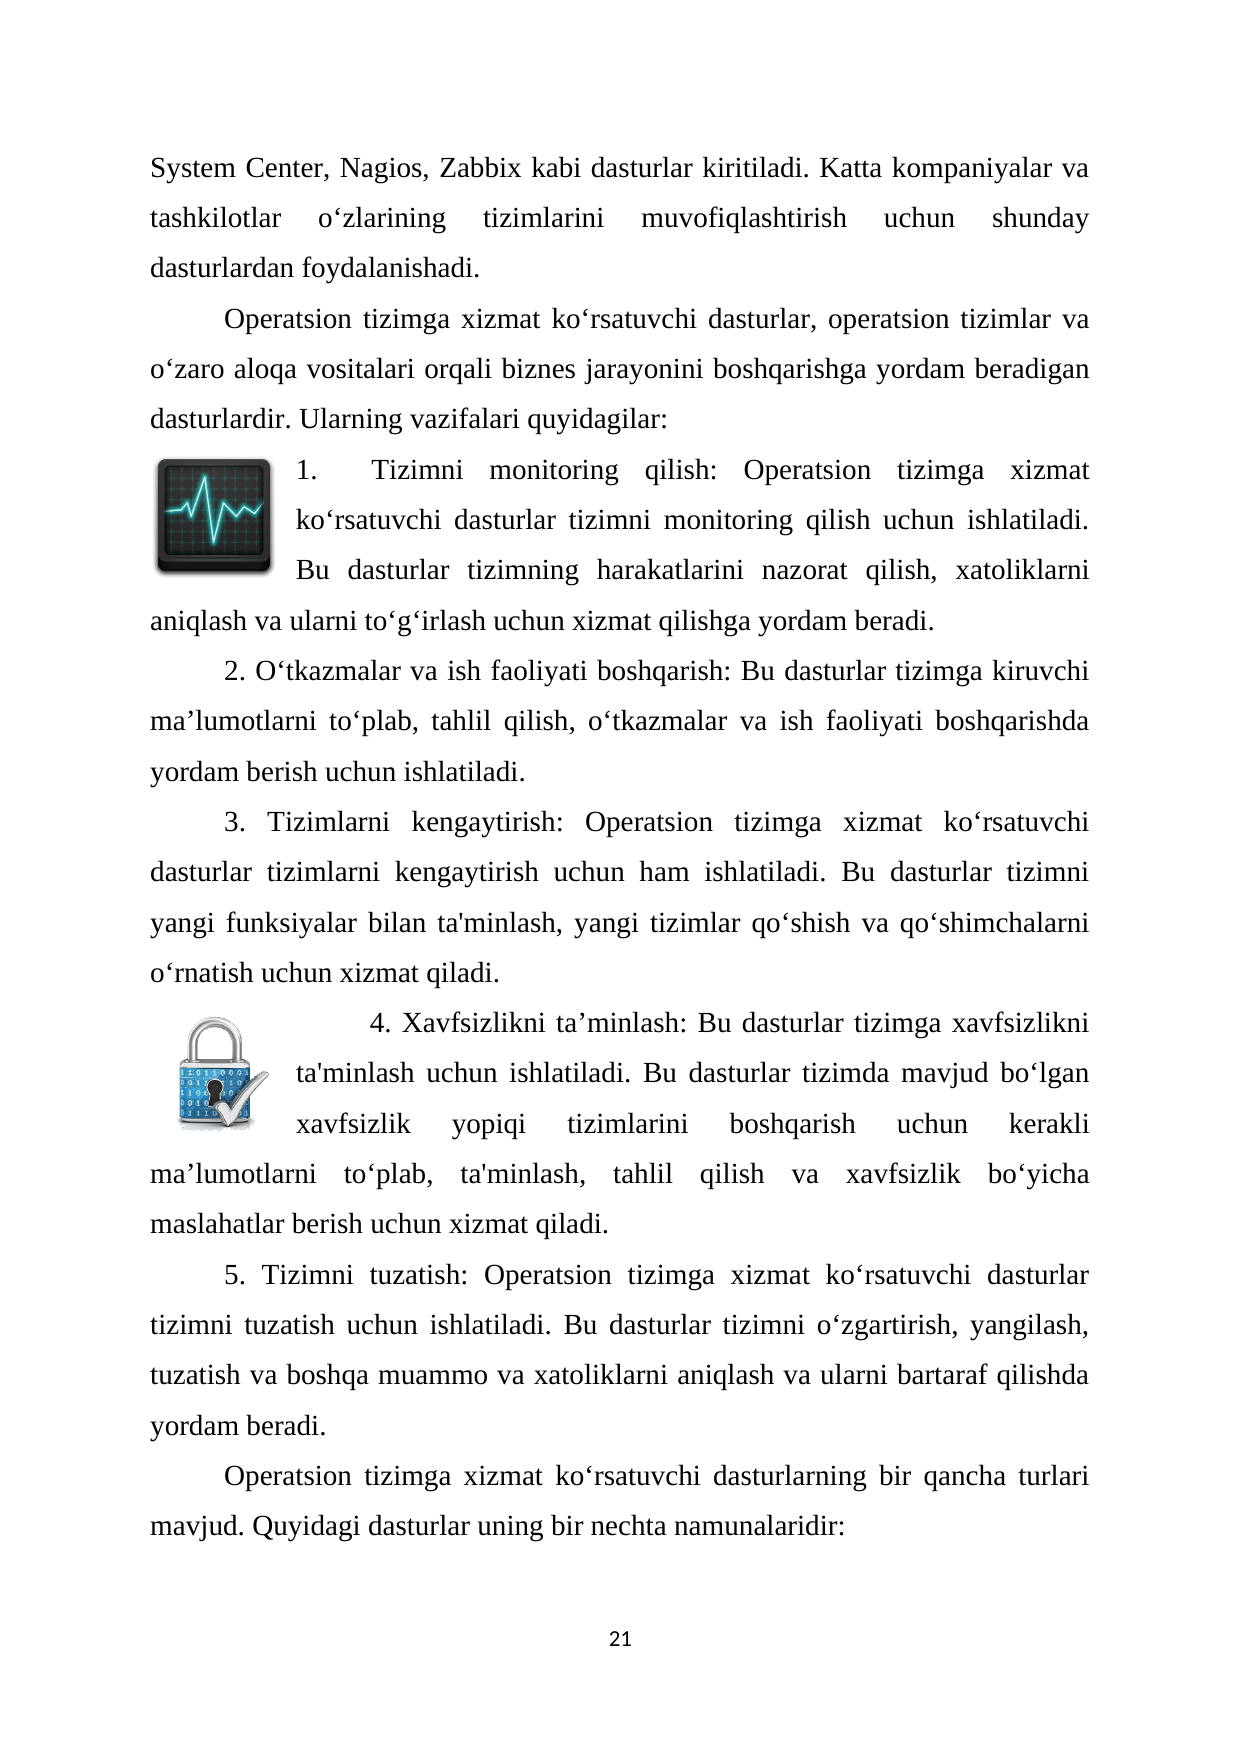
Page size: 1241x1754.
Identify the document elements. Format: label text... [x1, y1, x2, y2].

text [150, 150, 1090, 284]
text Operatsion tizimga xizmat ko‘rsatuvchi dasturlar, operatsion tizimlar va o‘zaro aloqa vositalari orqali biznes jarayonini boshqarishga yordam beradigan dasturlardir. Ularning vazifalari quyidagilar: [150, 301, 1090, 435]
text Operatsion tizimga xizmat ko‘rsatuvchi dasturlarning bir qancha turlari mavjud. Quyidagi dasturlar uning bir nechta namunalaridir: [150, 1458, 1090, 1542]
text 3. Tizimlarni kengaytirish: Operatsion tizimga xizmat ko‘rsatuvchi dasturlar tizimlarni kengaytirish uchun ham ishlatiladi. Bu dasturlar tizimni yangi funksiyalar bilan ta'minlash, yangi tizimlar qo‘shish va qo‘shimchalarni o‘rnatish uchun xizmat qiladi. [150, 804, 1090, 988]
text 2. O‘tkazmalar va ish faoliyati boshqarish: Bu dasturlar tizimga kiruvchi ma’lumotlarni to‘plab, tahlil qilish, o‘tkazmalar va ish faoliyati boshqarishda yordam berish uchun ishlatiladi. [150, 653, 1090, 787]
text 4. Xavfsizlikni ta’minlash: Bu dasturlar tizimga xavfsizlikni ta'minlash uchun ishlatiladi. Bu dasturlar tizimda mavjud bo‘lgan xavfsizlik yopiqi tizimlarini boshqarish uchun kerakli ma’lumotlarni to‘plab, ta'minlash, tahlil qilish va xavfsizlik bo‘yicha maslahatlar berish uchun xizmat qiladi. [150, 1005, 1090, 1240]
picture [153, 1005, 277, 1147]
picture [150, 453, 277, 581]
list Tizimni monitoring qilish: Operatsion tizimga xizmat ko‘rsatuvchi dasturlar tizimni monitoring qilish uchun ishlatiladi. Bu dasturlar tizimning harakatlarini nazorat qilish, xatoliklarni aniqlash va ularni to‘g‘irlash uchun xizmat qilishga yordam beradi. [150, 452, 1090, 636]
text 5. Tizimni tuzatish: Operatsion tizimga xizmat ko‘rsatuvchi dasturlar tizimni tuzatish uchun ishlatiladi. Bu dasturlar tizimni o‘zgartirish, yangilash, tuzatish va boshqa muammo va xatoliklarni aniqlash va ularni bartaraf qilishda yordam beradi. [150, 1257, 1090, 1441]
